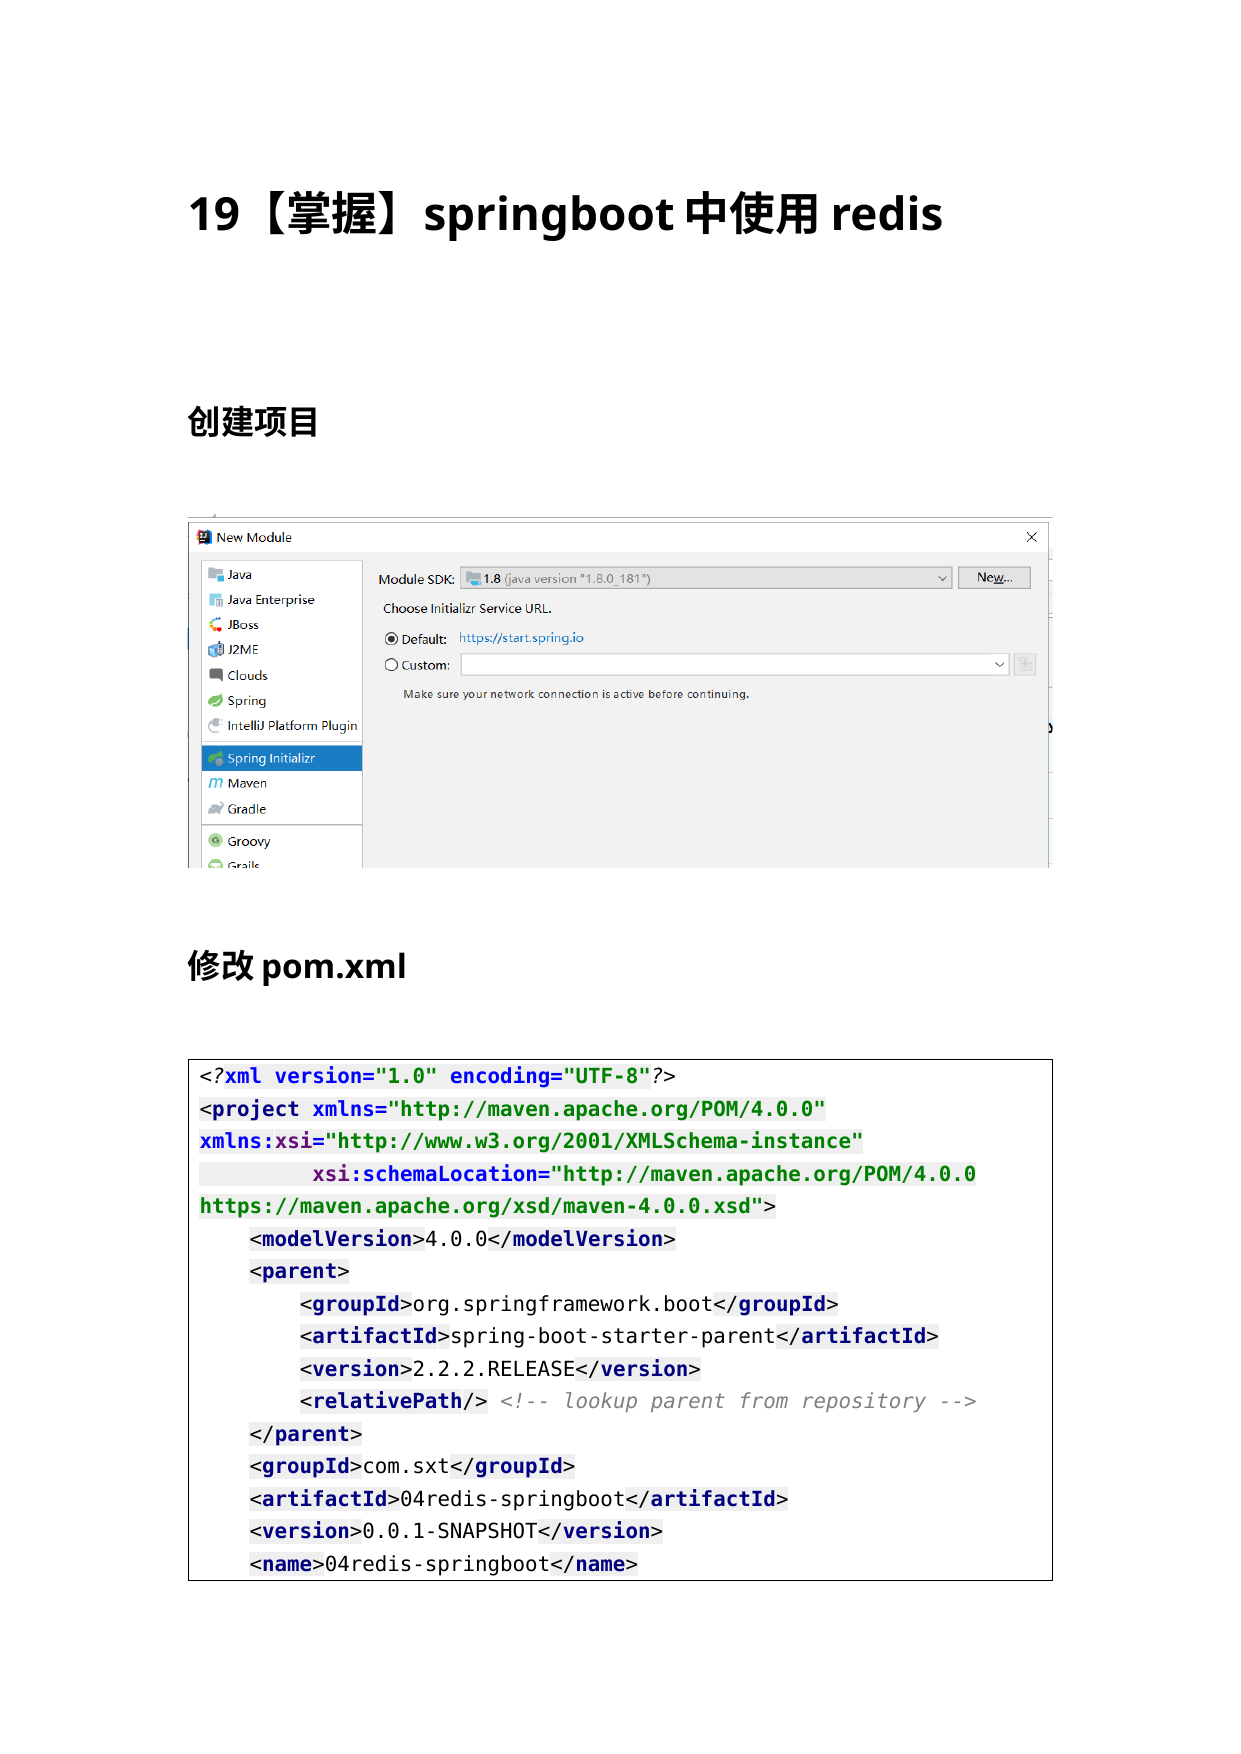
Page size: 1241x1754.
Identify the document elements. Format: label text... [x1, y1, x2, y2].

subtitle 修改pom.xml [187, 932, 1053, 997]
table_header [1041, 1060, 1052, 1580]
subtitle 19【掌握】springboot中使用redis [187, 162, 1053, 259]
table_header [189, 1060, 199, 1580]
picture [187, 514, 1053, 868]
subtitle 创建项目 [187, 388, 1053, 453]
